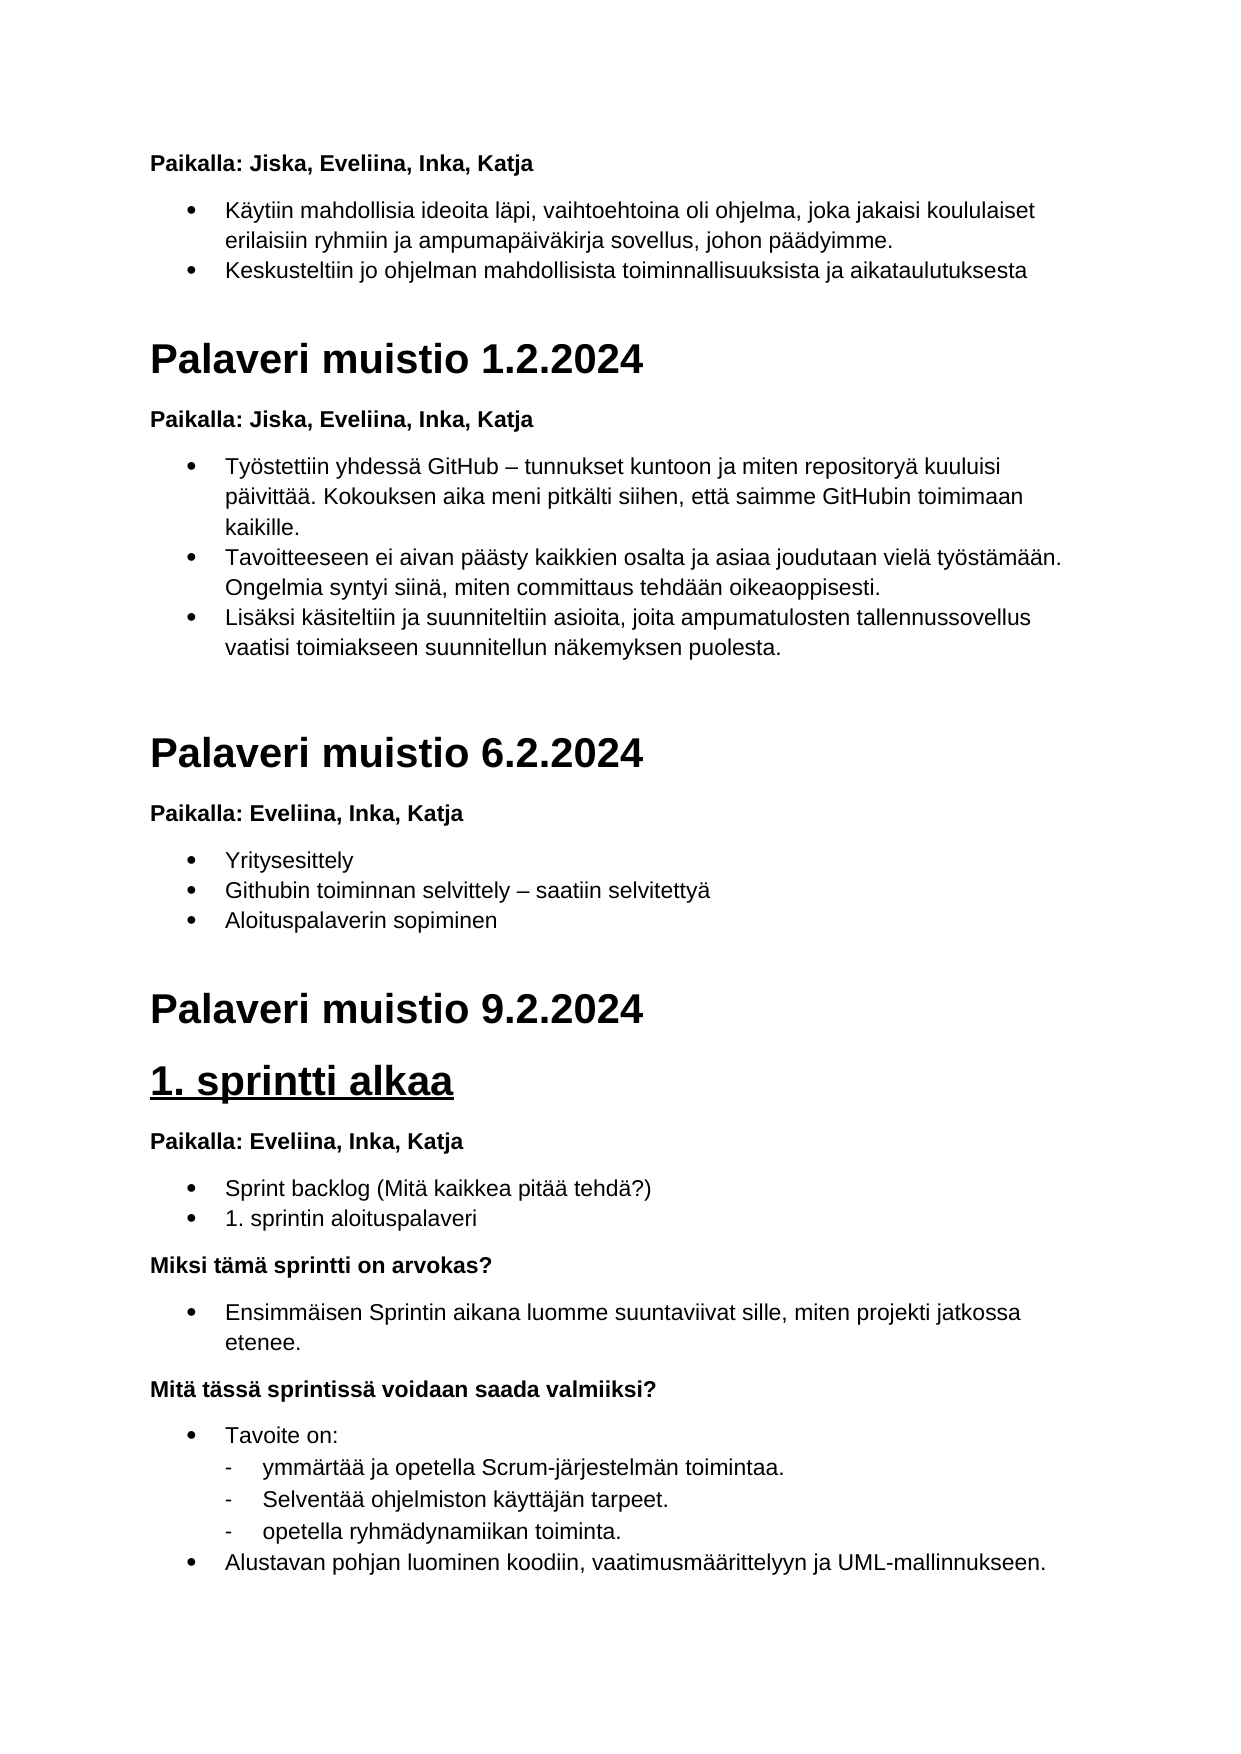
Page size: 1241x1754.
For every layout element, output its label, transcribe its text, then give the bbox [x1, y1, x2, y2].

list ymmärtää ja opetella Scrum-järjestelmän toimintaa. [225, 1453, 1090, 1481]
text Paikalla: Jiska, Eveliina, Inka, Katja [150, 406, 1090, 432]
list Keskusteltiin jo ohjelman mahdollisista toiminnallisuuksista ja aikataulutuksesta [187, 257, 1090, 284]
list Yritysesittely [187, 847, 1090, 873]
text Paikalla: Eveliina, Inka, Katja [150, 1128, 1090, 1154]
list Selventää ohjelmiston käyttäjän tarpeet. [225, 1485, 1090, 1513]
list Käytiin mahdollisia ideoita läpi, vaihtoehtoina oli ohjelma, joka jakaisi koululaiset erilaisiin ryhmiin ja ampumapäiväkirja sovellus, johon päädyimme. [187, 197, 1090, 253]
text Palaveri muistio 9.2.2024 [150, 984, 1090, 1032]
list Githubin toiminnan selvittely – saatiin selvitettyä [187, 877, 1090, 903]
text Palaveri muistio 1.2.2024 [150, 334, 1090, 382]
list Työstettiin yhdessä GitHub – tunnukset kuntoon ja miten repositoryä kuuluisi päivittää. Kokouksen aika meni pitkälti siihen, että saimme GitHubin toimimaan kaikille. [187, 453, 1090, 540]
text Palaveri muistio 6.2.2024 [150, 728, 1090, 776]
list Sprint backlog (Mitä kaikkea pitää tehdä?) [187, 1174, 1090, 1201]
text 1. sprintti alkaa [150, 1056, 1090, 1104]
list opetella ryhmädynamiikan toiminta. [225, 1517, 1090, 1545]
text Mitä tässä sprintissä voidaan saada valmiiksi? [150, 1376, 1090, 1402]
list 1. sprintin aloituspalaveri [187, 1205, 1090, 1231]
list Ensimmäisen Sprintin aikana luomme suuntaviivat sille, miten projekti jatkossa etenee. [187, 1298, 1090, 1355]
list Alustavan pohjan luominen koodiin, vaatimusmäärittelyyn ja UML-mallinnukseen. [187, 1549, 1090, 1576]
text Paikalla: Eveliina, Inka, Katja [150, 800, 1090, 826]
list Tavoitteeseen ei aivan päästy kaikkien osalta ja asiaa joudutaan vielä työstämään. Ongelmia syntyi siinä, miten committaus tehdään oikeaoppisesti. [187, 544, 1090, 600]
text Miksi tämä sprintti on arvokas? [150, 1252, 1090, 1278]
text Paikalla: Jiska, Eveliina, Inka, Katja [150, 150, 1090, 176]
list Tavoite on: [187, 1422, 1090, 1449]
list Lisäksi käsiteltiin ja suunniteltiin asioita, joita ampumatulosten tallennussovellus vaatisi toimiakseen suunnitellun näkemyksen puolesta. [187, 604, 1090, 661]
list Aloituspalaverin sopiminen [187, 907, 1090, 933]
